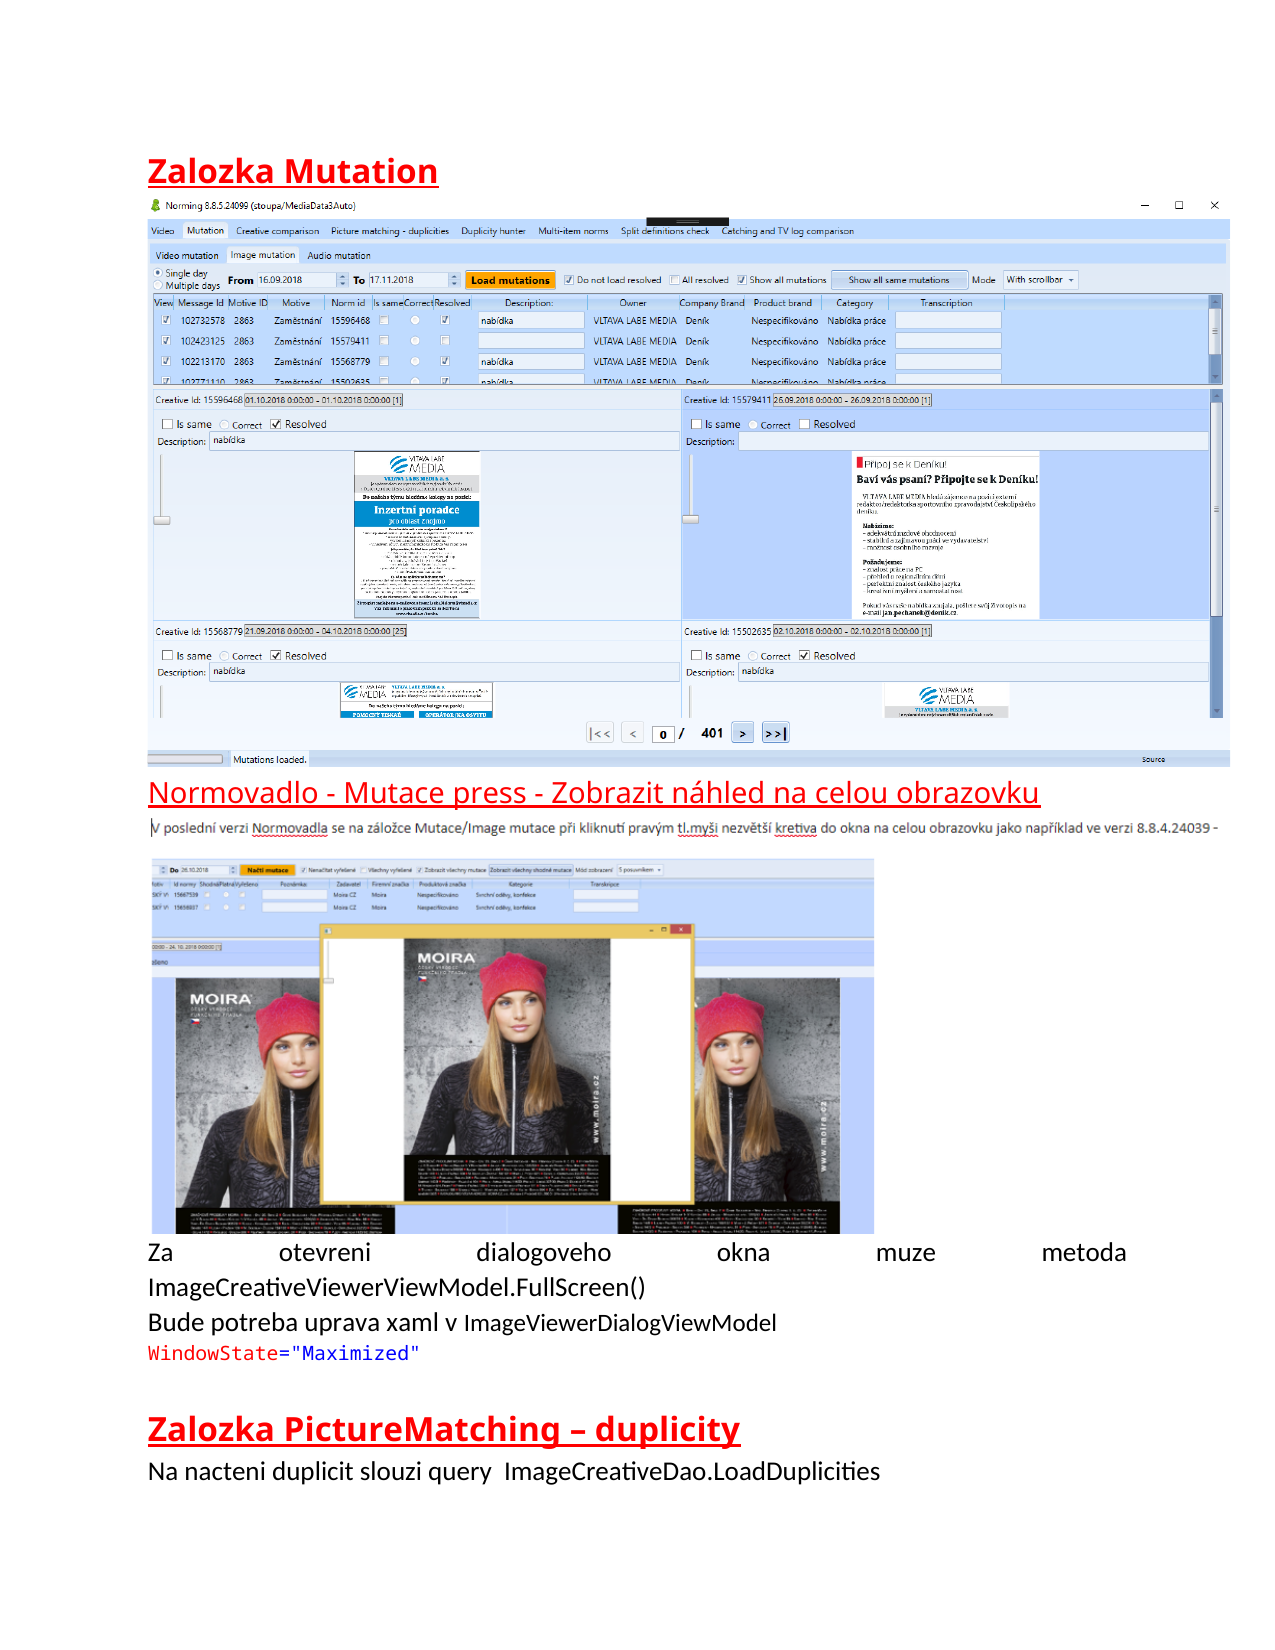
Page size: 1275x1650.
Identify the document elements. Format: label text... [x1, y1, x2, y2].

subtitle Zalozka PictureMatching – duplicity [148, 1406, 1127, 1452]
text WindowState="Maximized" [148, 1339, 1127, 1366]
text Na nacteni duplicit slouzi query ImageCreativeDao.LoadDuplicities [148, 1454, 1127, 1487]
text Bude potreba uprava xaml v ImageViewerDialogViewModel [148, 1305, 1127, 1338]
subtitle Normovadlo - Mutace press - Zobrazit náhled na celou obrazovku [148, 772, 1127, 812]
subtitle Zalozka Mutation [148, 148, 1127, 193]
text Za otevreni dialogoveho okna muze metoda ImageCreativeViewerViewModel.FullScreen() [148, 1236, 1127, 1303]
